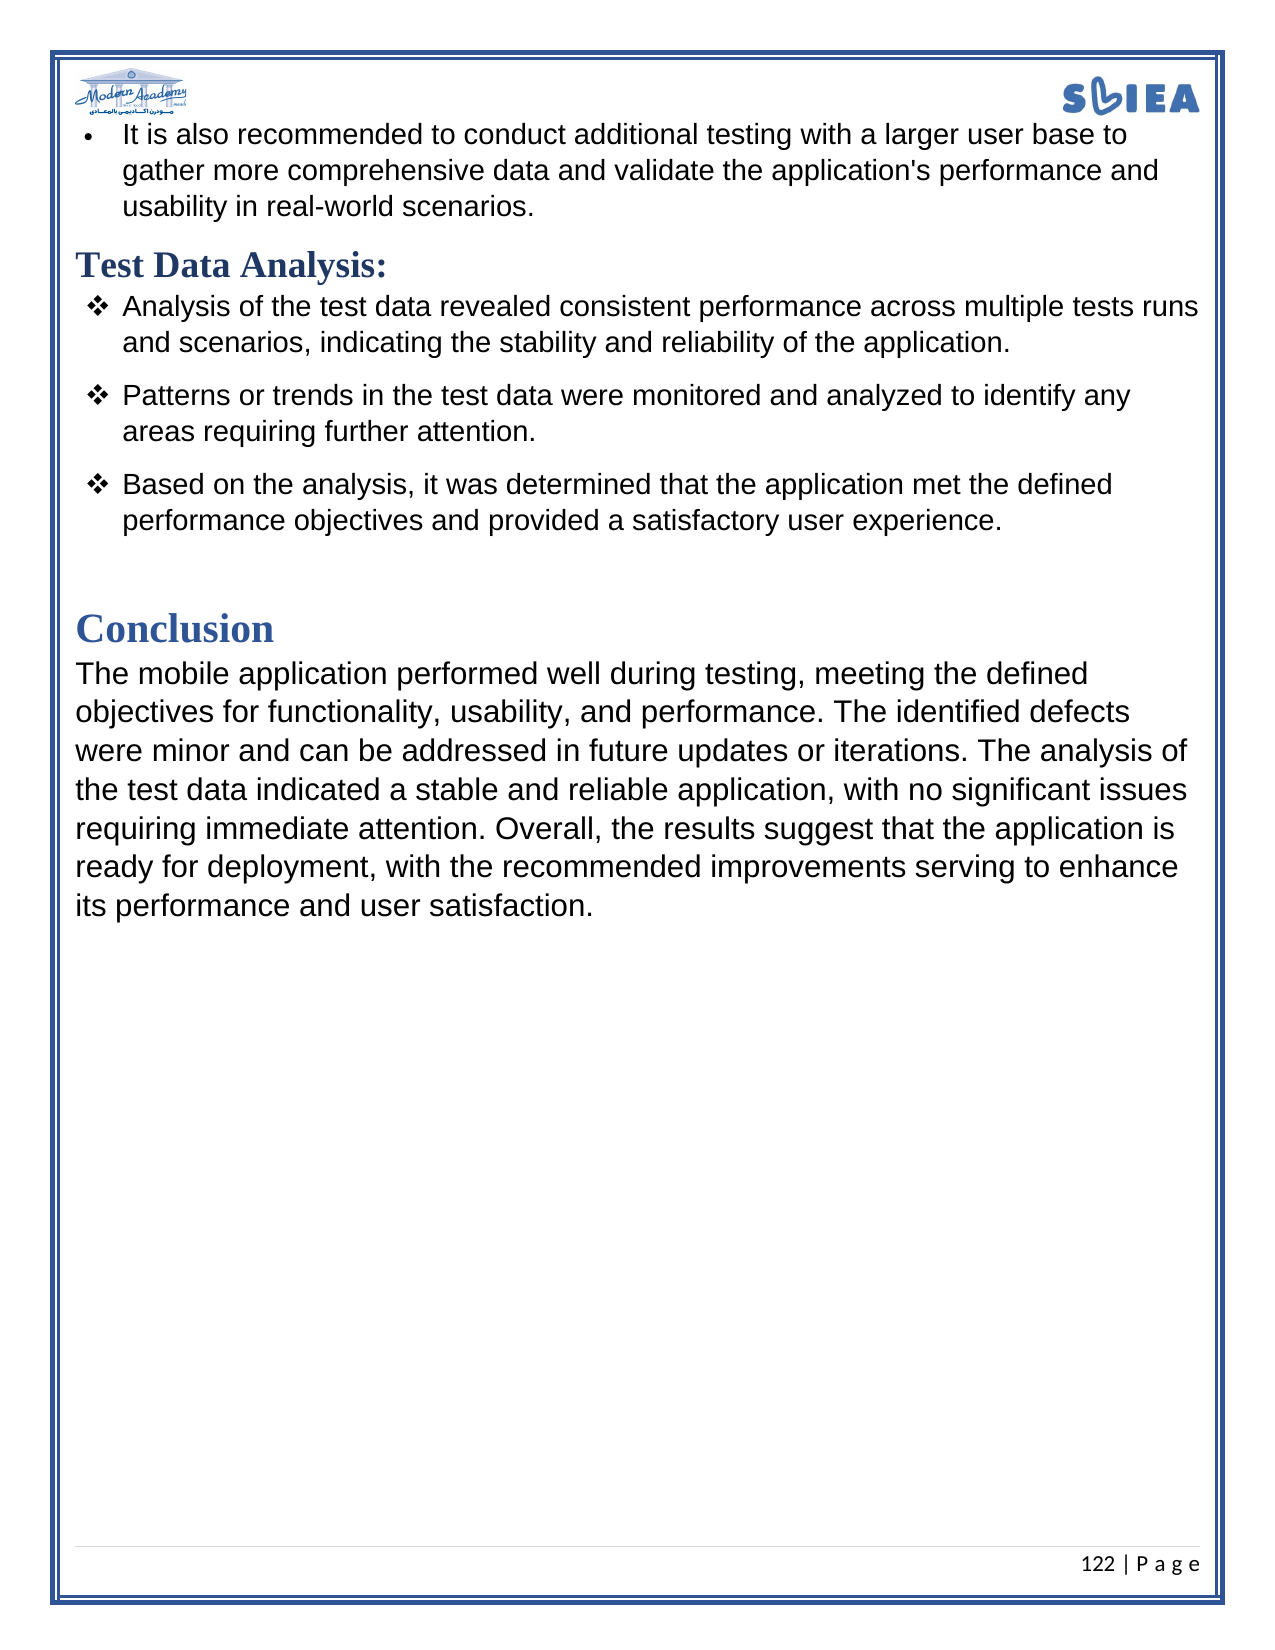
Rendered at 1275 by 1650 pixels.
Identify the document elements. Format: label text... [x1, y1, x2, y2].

list It is also recommended to conduct additional testing with a larger user base to gather more comprehensive data and validate the application's performance and usability in real-world scenarios. [84, 117, 1200, 223]
subtitle Test Data Analysis: [75, 242, 1200, 285]
list Based on the analysis, it was determined that the application met the defined performance objectives and provided a satisfactory user experience. [84, 467, 1200, 537]
picture [75, 68, 187, 115]
picture [1062, 75, 1200, 117]
text The mobile application performed well during testing, meeting the defined objectives for functionality, usability, and performance. The identified defects were minor and can be addressed in future updates or iterations. The analysis of the test data indicated a stable and reliable application, with no significant issues requiring immediate attention. Overall, the results suggest that the application is ready for deployment, with the recommended improvements serving to enhance its performance and user satisfaction. [75, 655, 1200, 923]
list Analysis of the test data revealed consistent performance across multiple tests runs and scenarios, indicating the stability and reliability of the application. [84, 289, 1200, 358]
subtitle Conclusion [75, 603, 1200, 651]
list Patterns or trends in the test data were monitored and analyzed to identify any areas requiring further attention. [84, 378, 1200, 448]
